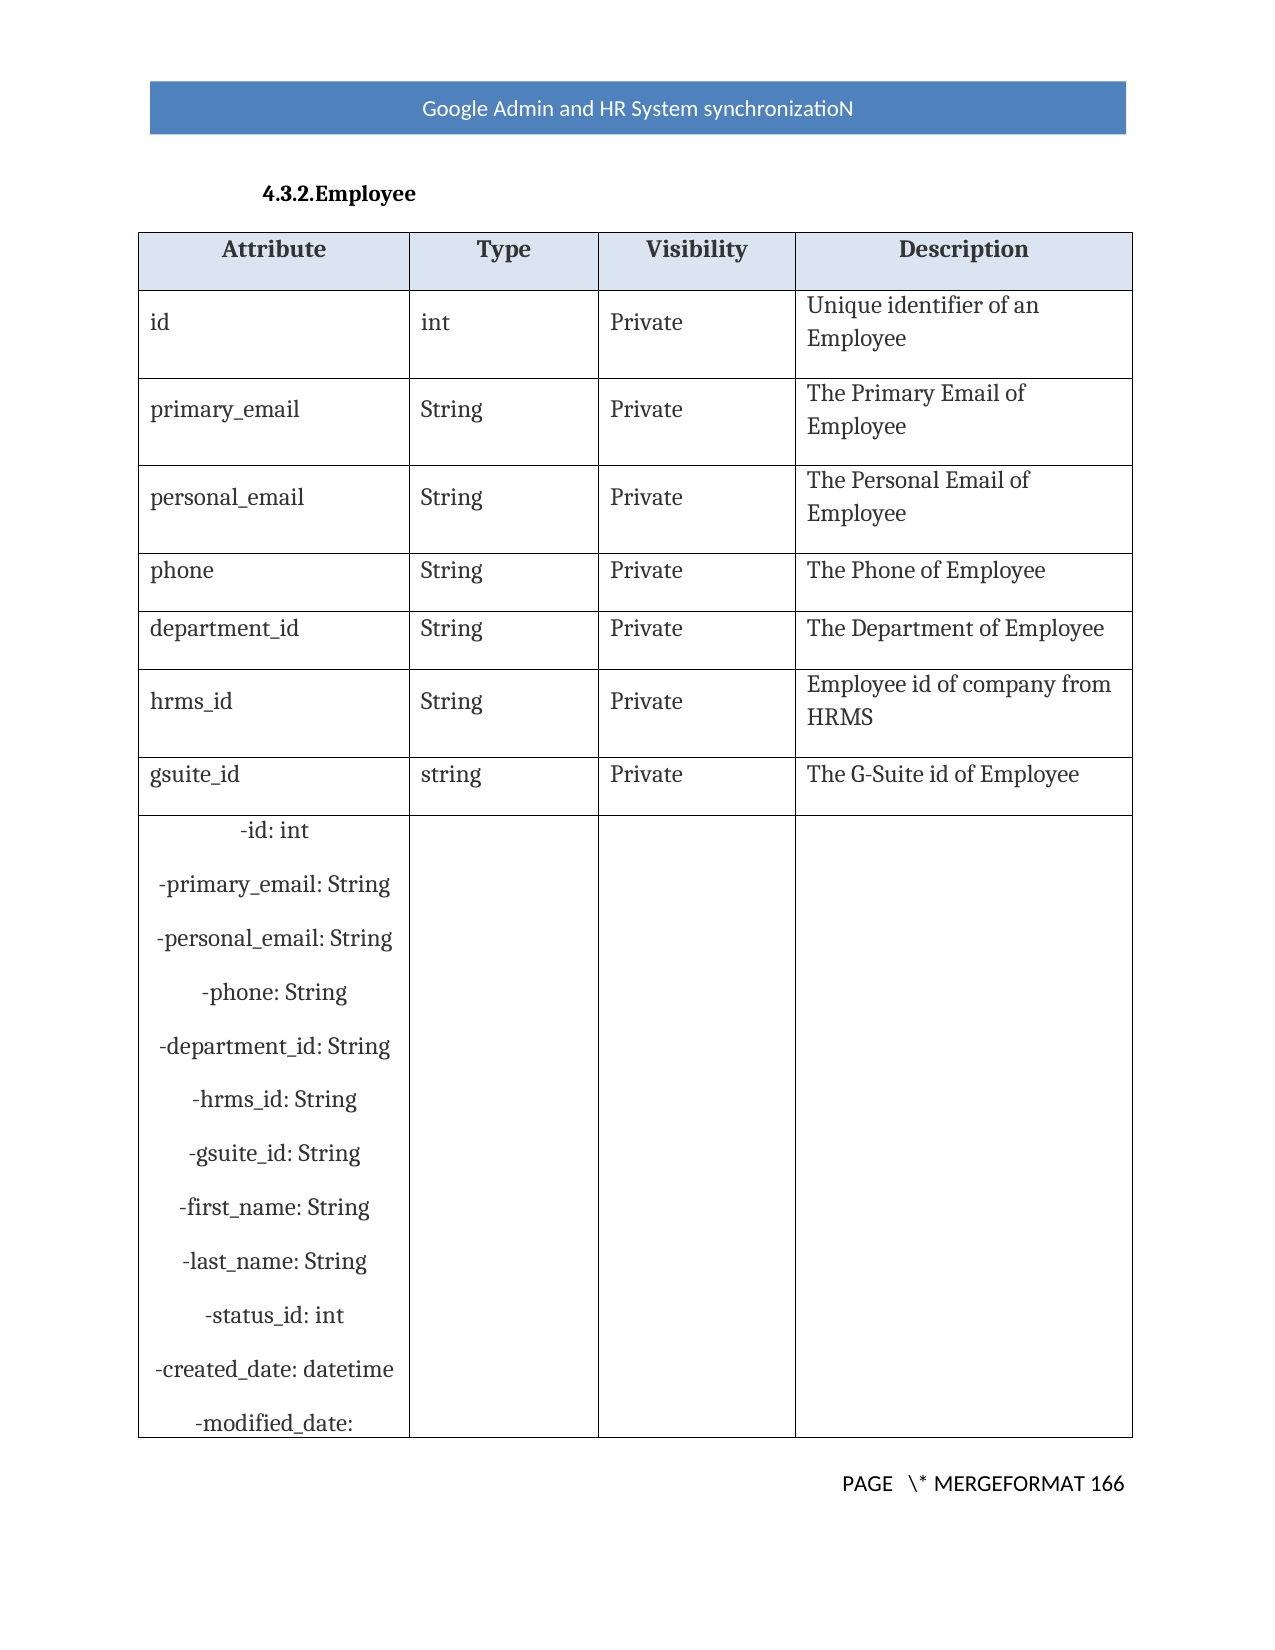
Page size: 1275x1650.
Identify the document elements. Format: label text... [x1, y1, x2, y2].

table_cell id [139, 291, 409, 378]
table_cell The G-Suite id of Employee [796, 758, 1132, 815]
table_cell The Department of Employee [796, 612, 1132, 669]
table_cell Private [599, 554, 795, 611]
table_cell [599, 816, 795, 1437]
table_cell Employee id of company from HRMS [796, 670, 1132, 757]
table_cell Private [599, 379, 795, 465]
table_cell The Phone of Employee [796, 554, 1132, 611]
table_cell String [410, 670, 598, 757]
table_cell Private [599, 291, 795, 378]
table_cell String [410, 612, 598, 669]
table_cell String [410, 554, 598, 611]
table_header Description [796, 233, 1132, 290]
table_cell String [410, 379, 598, 465]
table_cell hrms_id [139, 670, 409, 757]
table_cell String [410, 466, 598, 553]
table_header Type [410, 233, 598, 290]
table_cell Unique identifier of an Employee [796, 291, 1132, 378]
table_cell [139, 816, 409, 1437]
table_cell The Personal Email of Employee [796, 466, 1132, 553]
table_cell string [410, 758, 598, 815]
table_cell Private [599, 612, 795, 669]
table_cell [796, 816, 1132, 1437]
table_cell Private [599, 466, 795, 553]
table_cell [410, 816, 598, 1437]
subtitle Employee [262, 181, 1125, 207]
table_header Attribute [139, 233, 409, 290]
table_cell Private [599, 670, 795, 757]
table_header Visibility [599, 233, 795, 290]
table_cell primary_email [139, 379, 409, 465]
table_cell phone [139, 554, 409, 611]
table_cell personal_email [139, 466, 409, 553]
table_cell int [410, 291, 598, 378]
table_cell The Primary Email of Employee [796, 379, 1132, 465]
table_cell gsuite_id [139, 758, 409, 815]
table_cell Private [599, 758, 795, 815]
table_cell department_id [139, 612, 409, 669]
